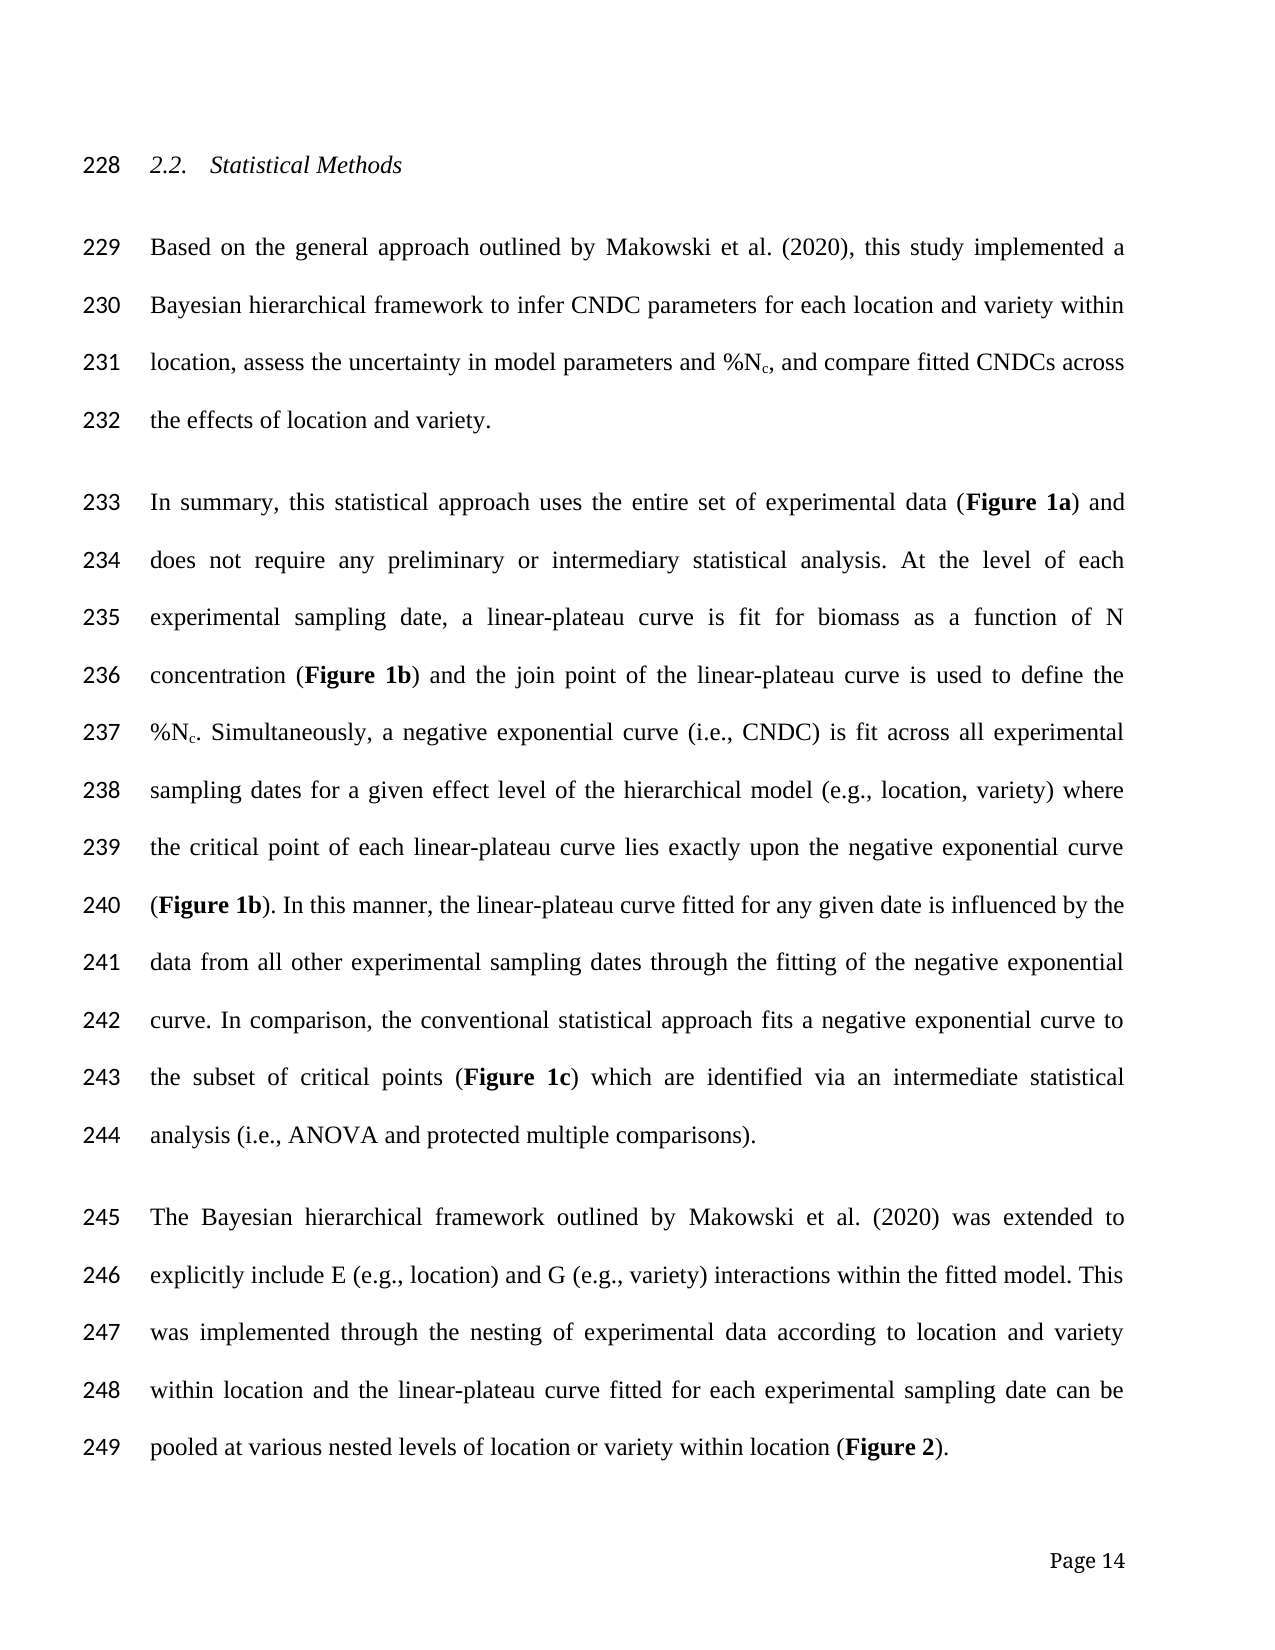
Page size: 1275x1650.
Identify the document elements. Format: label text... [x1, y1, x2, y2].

text In summary, this statistical approach uses the entire set of experimental data (Figure 1a) and does not require any preliminary or intermediary statistical analysis. At the level of each experimental sampling date, a linear-plateau curve is fit for biomass as a function of N concentration (Figure 1b) and the join point of the linear-plateau curve is used to define the %Nc. Simultaneously, a negative exponential curve (i.e., CNDC) is fit across all experimental sampling dates for a given effect level of the hierarchical model (e.g., location, variety) where the critical point of each linear-plateau curve lies exactly upon the negative exponential curve (Figure 1b). In this manner, the linear-plateau curve fitted for any given date is influenced by the data from all other experimental sampling dates through the fitting of the negative exponential curve. In comparison, the conventional statistical approach fits a negative exponential curve to the subset of critical points (Figure 1c) which are identified via an intermediate statistical analysis (i.e., ANOVA and protected multiple comparisons). [150, 487, 1125, 1149]
subtitle Statistical Methods [150, 150, 1125, 179]
text The Bayesian hierarchical framework outlined by Makowski et al. (2020) was extended to explicitly include E (e.g., location) and G (e.g., variety) interactions within the fitted model. This was implemented through the nesting of experimental data according to location and variety within location and the linear-plateau curve fitted for each experimental sampling date can be pooled at various nested levels of location or variety within location (Figure 2). [150, 1202, 1125, 1461]
text Based on the general approach outlined by Makowski et al. (2020), this study implemented a Bayesian hierarchical framework to infer CNDC parameters for each location and variety within location, assess the uncertainty in model parameters and %Nc, and compare fitted CNDCs across the effects of location and variety. [150, 232, 1125, 434]
